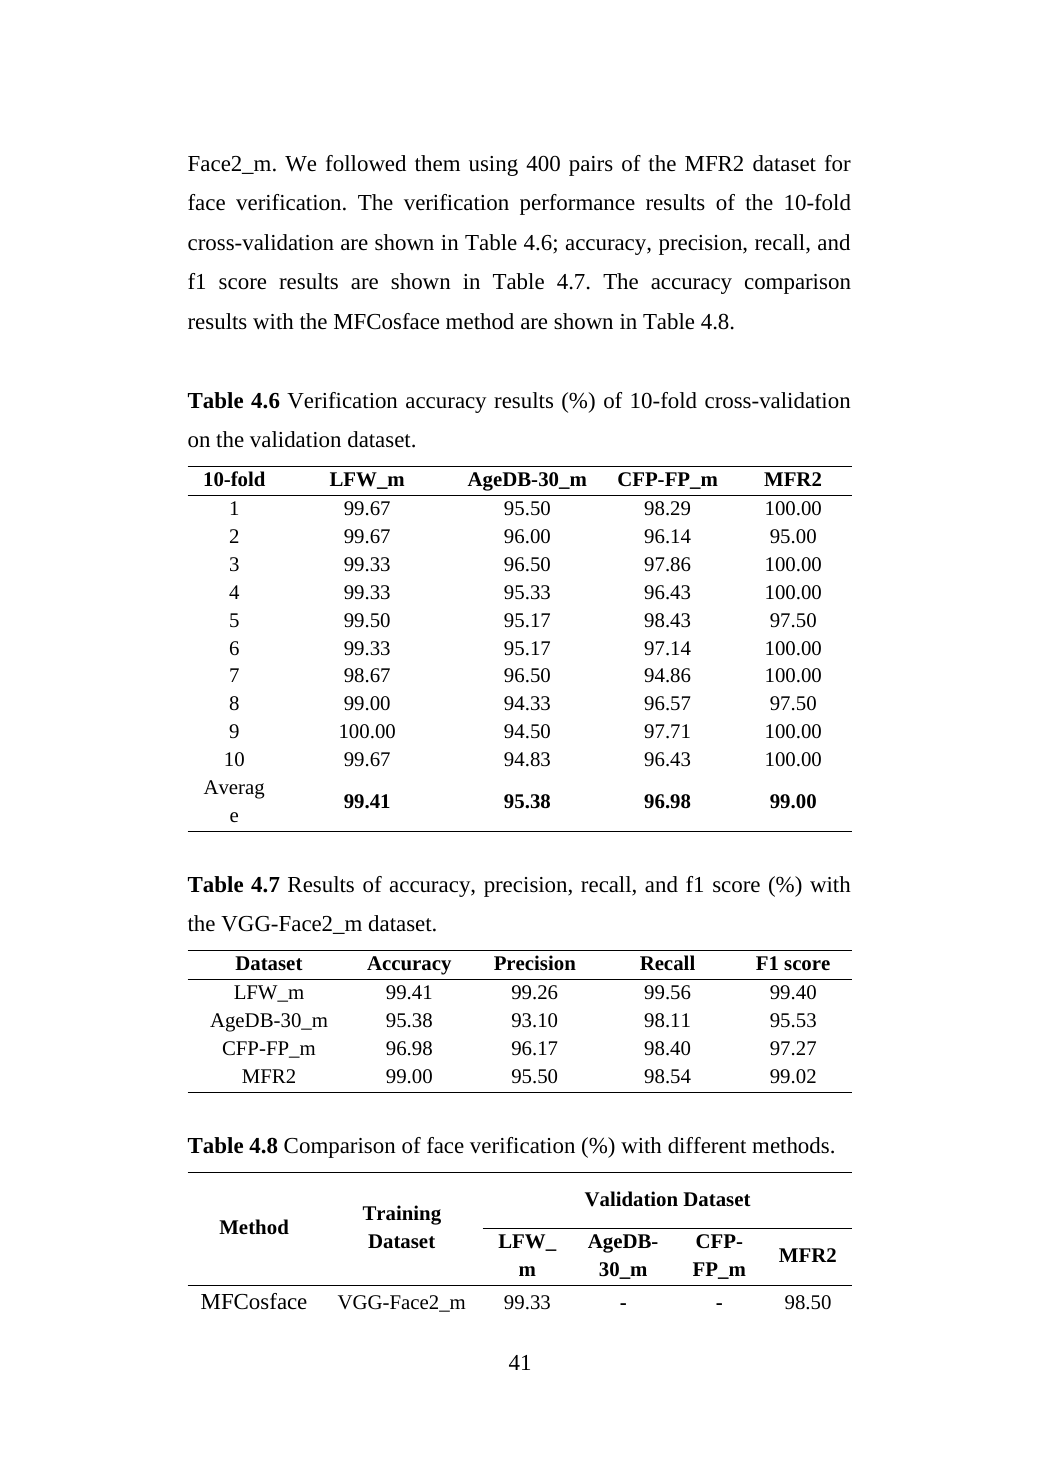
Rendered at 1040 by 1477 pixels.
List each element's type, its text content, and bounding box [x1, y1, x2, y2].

table_cell MFR2 [764, 1229, 852, 1285]
table_cell 3 [188, 552, 281, 579]
table_header Training Dataset [320, 1173, 483, 1285]
table_cell 95.17 [453, 635, 601, 663]
table_cell 99.56 [601, 980, 734, 1008]
table_cell 100.00 [734, 747, 852, 775]
table_cell 96.50 [453, 663, 601, 691]
table_cell 100.00 [734, 496, 852, 524]
table_cell 95.00 [734, 524, 852, 552]
table_header AgeDB-30_m [453, 467, 601, 495]
table_cell 95.38 [453, 775, 601, 831]
table_cell 96.98 [601, 775, 734, 831]
table_cell 6 [188, 635, 281, 663]
table_cell 94.86 [601, 663, 734, 691]
table_cell 96.98 [350, 1036, 468, 1064]
table_cell 99.33 [281, 635, 453, 663]
text Table 4.8 Comparison of face verification (%) with different methods. [187, 1132, 852, 1158]
table_cell 9 [188, 719, 281, 747]
table_cell 1 [188, 496, 281, 524]
table_cell 99.50 [281, 608, 453, 635]
table_cell 94.33 [453, 691, 601, 719]
table_cell Average [188, 775, 281, 831]
table_header Method [188, 1173, 320, 1285]
table_cell 95.50 [468, 1064, 601, 1092]
table_cell 99.67 [281, 496, 453, 524]
table_cell 98.11 [601, 1008, 734, 1036]
table_cell CFP-FP_m [675, 1229, 763, 1285]
table_cell 10 [188, 747, 281, 775]
table_cell 8 [188, 691, 281, 719]
table_cell 93.10 [468, 1008, 601, 1036]
table_cell MFR2 [188, 1064, 350, 1092]
table_cell 99.00 [734, 775, 852, 831]
table_cell - [675, 1286, 763, 1321]
table_header F1 score [734, 951, 852, 979]
table_cell 99.33 [281, 552, 453, 579]
table_cell 99.40 [734, 980, 852, 1008]
table_cell 97.50 [734, 608, 852, 635]
table_cell 100.00 [281, 719, 453, 747]
table_cell 98.54 [601, 1064, 734, 1092]
table_cell 95.17 [453, 608, 601, 635]
table_cell 99.67 [281, 747, 453, 775]
table_cell LFW_m [188, 980, 350, 1008]
table_header Validation Dataset [483, 1173, 852, 1228]
table_cell 96.57 [601, 691, 734, 719]
table_header Accuracy [350, 951, 468, 979]
table_cell - [571, 1286, 675, 1321]
text Table 4.6 Verification accuracy results (%) of 10-fold cross-validation on the validation dataset. [187, 387, 852, 453]
table_cell 98.67 [281, 663, 453, 691]
table_cell 98.40 [601, 1036, 734, 1064]
table_cell 100.00 [734, 580, 852, 607]
table_cell 97.50 [734, 691, 852, 719]
table_cell 96.00 [453, 524, 601, 552]
table_header LFW_m [281, 467, 453, 495]
text Table 4.7 Results of accuracy, precision, recall, and f1 score (%) with the VGG-Face2_m dataset. [187, 871, 852, 937]
table_cell 2 [188, 524, 281, 552]
table_cell 96.43 [601, 580, 734, 607]
table_cell 96.50 [453, 552, 601, 579]
table_cell 94.50 [453, 719, 601, 747]
table_cell 97.71 [601, 719, 734, 747]
table_header 10-fold [188, 467, 281, 495]
table_cell 99.41 [350, 980, 468, 1008]
table_cell 100.00 [734, 552, 852, 579]
table_cell 96.14 [601, 524, 734, 552]
table_cell AgeDB-30_m [188, 1008, 350, 1036]
table_cell LFW_m [483, 1229, 571, 1285]
table_cell 96.43 [601, 747, 734, 775]
table_cell 99.26 [468, 980, 601, 1008]
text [187, 150, 852, 334]
table_cell 100.00 [734, 719, 852, 747]
table_cell 95.33 [453, 580, 601, 607]
table_cell 99.00 [350, 1064, 468, 1092]
table_cell MFCosface [188, 1286, 320, 1321]
table_cell 94.83 [453, 747, 601, 775]
table_cell 99.41 [281, 775, 453, 831]
table_header Dataset [188, 951, 350, 979]
table_cell 98.50 [764, 1286, 852, 1321]
table_cell 100.00 [734, 635, 852, 663]
table_header Precision [468, 951, 601, 979]
table_header CFP-FP_m [601, 467, 734, 495]
table_cell 100.00 [734, 663, 852, 691]
table_cell 99.00 [281, 691, 453, 719]
table_cell 99.67 [281, 524, 453, 552]
table_cell 97.86 [601, 552, 734, 579]
table_cell 98.43 [601, 608, 734, 635]
table_cell 97.14 [601, 635, 734, 663]
table_cell 7 [188, 663, 281, 691]
table_cell 95.53 [734, 1008, 852, 1036]
table_cell 96.17 [468, 1036, 601, 1064]
table_cell VGG-Face2_m [320, 1286, 483, 1321]
table_cell 99.33 [483, 1286, 571, 1321]
table_cell 99.33 [281, 580, 453, 607]
table_cell 4 [188, 580, 281, 607]
table_cell CFP-FP_m [188, 1036, 350, 1064]
table_cell 5 [188, 608, 281, 635]
table_cell 95.38 [350, 1008, 468, 1036]
table_cell 98.29 [601, 496, 734, 524]
table_header Recall [601, 951, 734, 979]
table_cell 95.50 [453, 496, 601, 524]
table_cell AgeDB-30_m [571, 1229, 675, 1285]
table_cell 99.02 [734, 1064, 852, 1092]
table_header MFR2 [734, 467, 852, 495]
table_cell 97.27 [734, 1036, 852, 1064]
